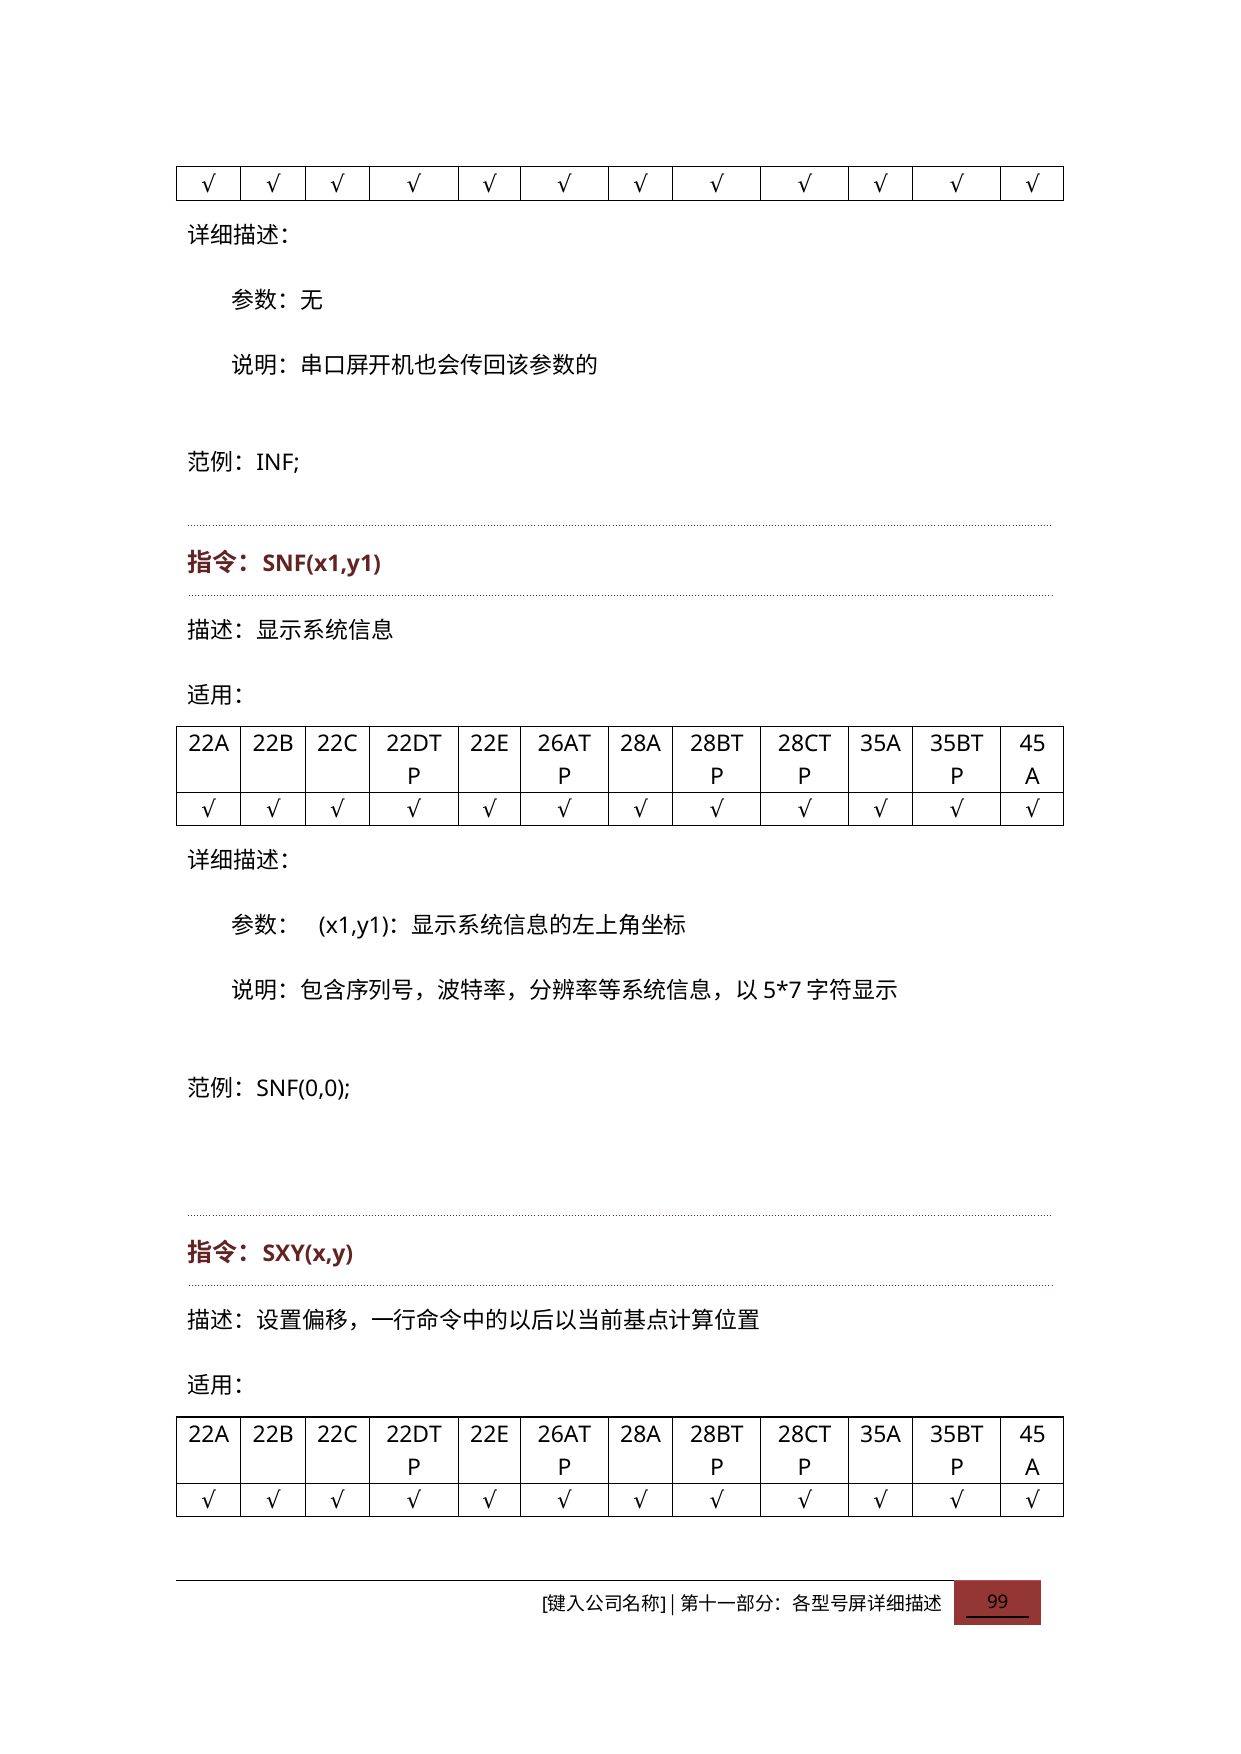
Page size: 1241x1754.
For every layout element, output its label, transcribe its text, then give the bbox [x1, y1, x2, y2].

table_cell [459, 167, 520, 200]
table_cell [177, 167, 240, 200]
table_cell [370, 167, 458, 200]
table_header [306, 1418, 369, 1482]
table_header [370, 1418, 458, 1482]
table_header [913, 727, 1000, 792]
text 说明：串口屏开机也会传回该参数的 [187, 331, 1053, 396]
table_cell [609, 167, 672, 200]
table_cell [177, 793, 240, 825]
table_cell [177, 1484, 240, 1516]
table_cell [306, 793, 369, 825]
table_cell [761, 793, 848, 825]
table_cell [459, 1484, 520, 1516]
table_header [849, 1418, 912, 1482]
text 描述：设置偏移，一行命令中的以后以当前基点计算位置 [187, 1286, 1053, 1351]
text 参数： (x1,y1)：显示系统信息的左上角坐标 [187, 891, 1053, 956]
subtitle 指令：SNF(x1,y1) [187, 524, 1053, 596]
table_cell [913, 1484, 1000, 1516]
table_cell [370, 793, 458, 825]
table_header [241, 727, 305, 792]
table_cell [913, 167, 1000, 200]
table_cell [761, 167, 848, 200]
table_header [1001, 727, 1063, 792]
text 范例：SNF(0,0); [187, 1054, 1053, 1119]
text 参数：无 [187, 266, 1053, 331]
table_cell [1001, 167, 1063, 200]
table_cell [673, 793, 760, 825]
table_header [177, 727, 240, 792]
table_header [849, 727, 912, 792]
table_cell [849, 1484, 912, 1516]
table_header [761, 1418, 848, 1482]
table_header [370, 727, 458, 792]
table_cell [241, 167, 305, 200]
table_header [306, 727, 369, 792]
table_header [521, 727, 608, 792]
subtitle 指令：SXY(x,y) [187, 1215, 1053, 1286]
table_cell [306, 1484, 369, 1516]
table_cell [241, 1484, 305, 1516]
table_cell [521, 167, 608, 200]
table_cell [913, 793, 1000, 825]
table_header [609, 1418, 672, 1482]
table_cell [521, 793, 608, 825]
text 范例：INF; [187, 428, 1053, 493]
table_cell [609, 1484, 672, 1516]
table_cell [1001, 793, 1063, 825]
text 适用： [187, 661, 1053, 726]
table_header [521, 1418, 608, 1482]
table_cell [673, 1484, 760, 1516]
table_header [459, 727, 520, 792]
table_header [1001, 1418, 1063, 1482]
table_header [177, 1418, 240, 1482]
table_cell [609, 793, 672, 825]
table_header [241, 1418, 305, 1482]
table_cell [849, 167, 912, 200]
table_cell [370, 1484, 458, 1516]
text 详细描述： [187, 201, 1053, 266]
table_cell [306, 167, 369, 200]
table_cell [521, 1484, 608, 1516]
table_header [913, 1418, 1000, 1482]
text 适用： [187, 1351, 1053, 1416]
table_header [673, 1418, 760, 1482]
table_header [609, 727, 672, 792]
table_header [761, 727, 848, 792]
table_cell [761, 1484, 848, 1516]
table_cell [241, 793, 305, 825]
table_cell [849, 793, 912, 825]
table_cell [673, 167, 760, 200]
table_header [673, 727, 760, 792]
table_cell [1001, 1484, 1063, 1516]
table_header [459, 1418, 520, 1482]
text 详细描述： [187, 826, 1053, 891]
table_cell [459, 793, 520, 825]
text 说明：包含序列号，波特率，分辨率等系统信息，以5*7字符显示 [187, 956, 1053, 1021]
text 描述：显示系统信息 [187, 596, 1053, 661]
